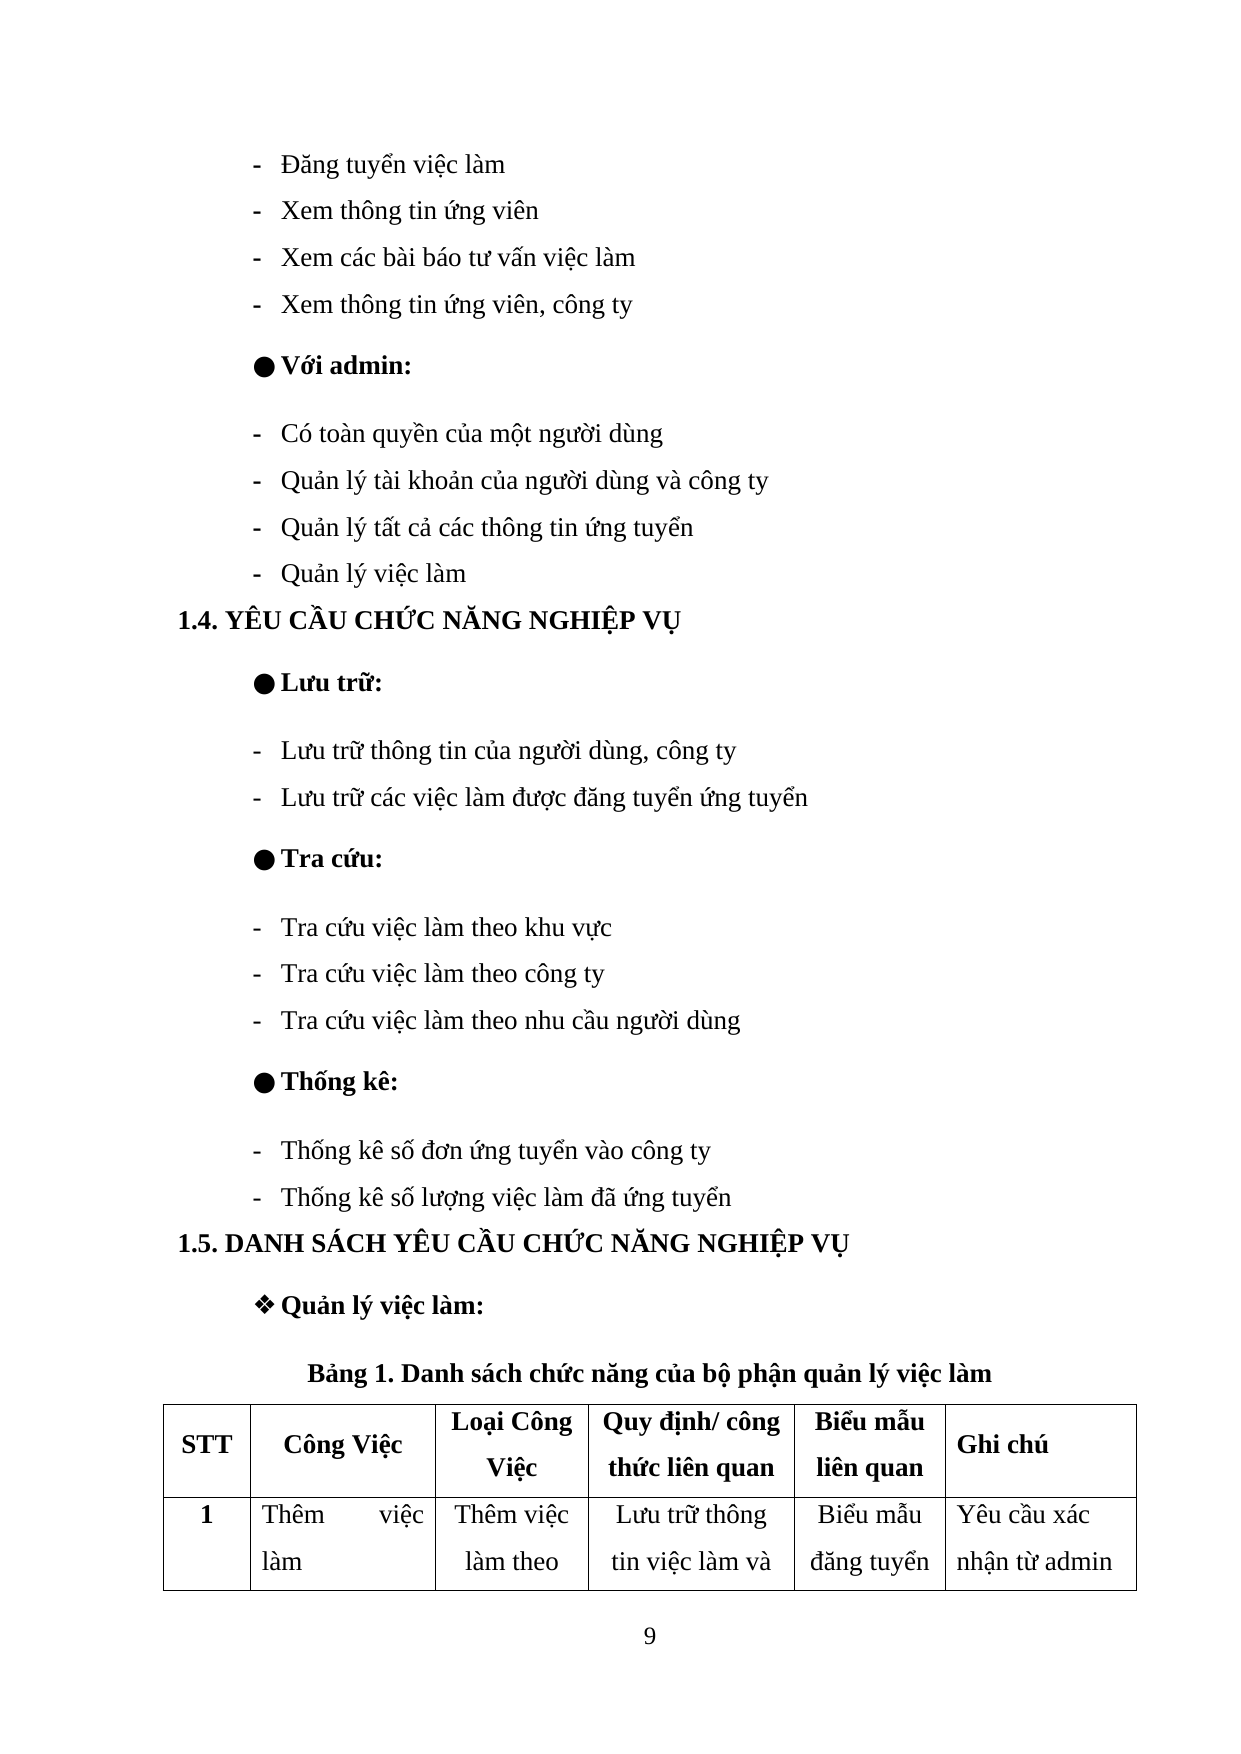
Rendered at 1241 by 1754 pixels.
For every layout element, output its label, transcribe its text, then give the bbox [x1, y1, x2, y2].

table_header Loại Công Việc [436, 1405, 588, 1497]
text Bảng 1. Danh sách chức năng của bộ phận quản lý việc làm [177, 1357, 1122, 1388]
list Thống kê: [177, 1051, 1122, 1106]
list Thống kê số lượng việc làm đã ứng tuyển [177, 1181, 1122, 1212]
table_cell 1 [164, 1498, 250, 1590]
table_cell Thêm việc làm [251, 1498, 435, 1590]
list Tra cứu việc làm theo khu vực [177, 911, 1122, 942]
list Với admin: [177, 334, 1122, 390]
subtitle 1.5. DANH SÁCH YÊU CẦU CHỨC NĂNG NGHIỆP VỤ [177, 1227, 1122, 1258]
list Lưu trữ thông tin của người dùng, công ty [177, 734, 1122, 765]
table_header Ghi chú [946, 1405, 1136, 1497]
list Tra cứu: [177, 827, 1122, 883]
list Tra cứu việc làm theo nhu cầu người dùng [177, 1004, 1122, 1035]
list Quản lý việc làm [177, 558, 1122, 589]
list Tra cứu việc làm theo công ty [177, 957, 1122, 988]
list Có toàn quyền của một người dùng [177, 418, 1122, 449]
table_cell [946, 1498, 1136, 1590]
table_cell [589, 1498, 794, 1590]
list Đăng tuyển việc làm [177, 148, 1122, 179]
table_header Biểu mẫu liên quan [795, 1405, 945, 1497]
list Xem thông tin ứng viên, công ty [177, 288, 1122, 319]
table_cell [436, 1498, 588, 1590]
table_cell Biểu mẫu đăng tuyển [795, 1498, 945, 1590]
list Quản lý tài khoản của người dùng và công ty [177, 464, 1122, 495]
list Lưu trữ các việc làm được đăng tuyển ứng tuyển [177, 781, 1122, 812]
list Thống kê số đơn ứng tuyển vào công ty [177, 1134, 1122, 1165]
subtitle 1.4. YÊU CẦU CHỨC NĂNG NGHIỆP VỤ [177, 604, 1122, 635]
list Xem các bài báo tư vấn việc làm [177, 241, 1122, 272]
table_header Công Việc [251, 1405, 435, 1497]
list Lưu trữ: [177, 651, 1122, 706]
table_header STT [164, 1405, 250, 1497]
list Quản lý tất cả các thông tin ứng tuyển [177, 511, 1122, 542]
table_header Quy định/ công thức liên quan [589, 1405, 794, 1497]
list Quản lý việc làm: [177, 1274, 1122, 1329]
list Xem thông tin ứng viên [177, 194, 1122, 226]
